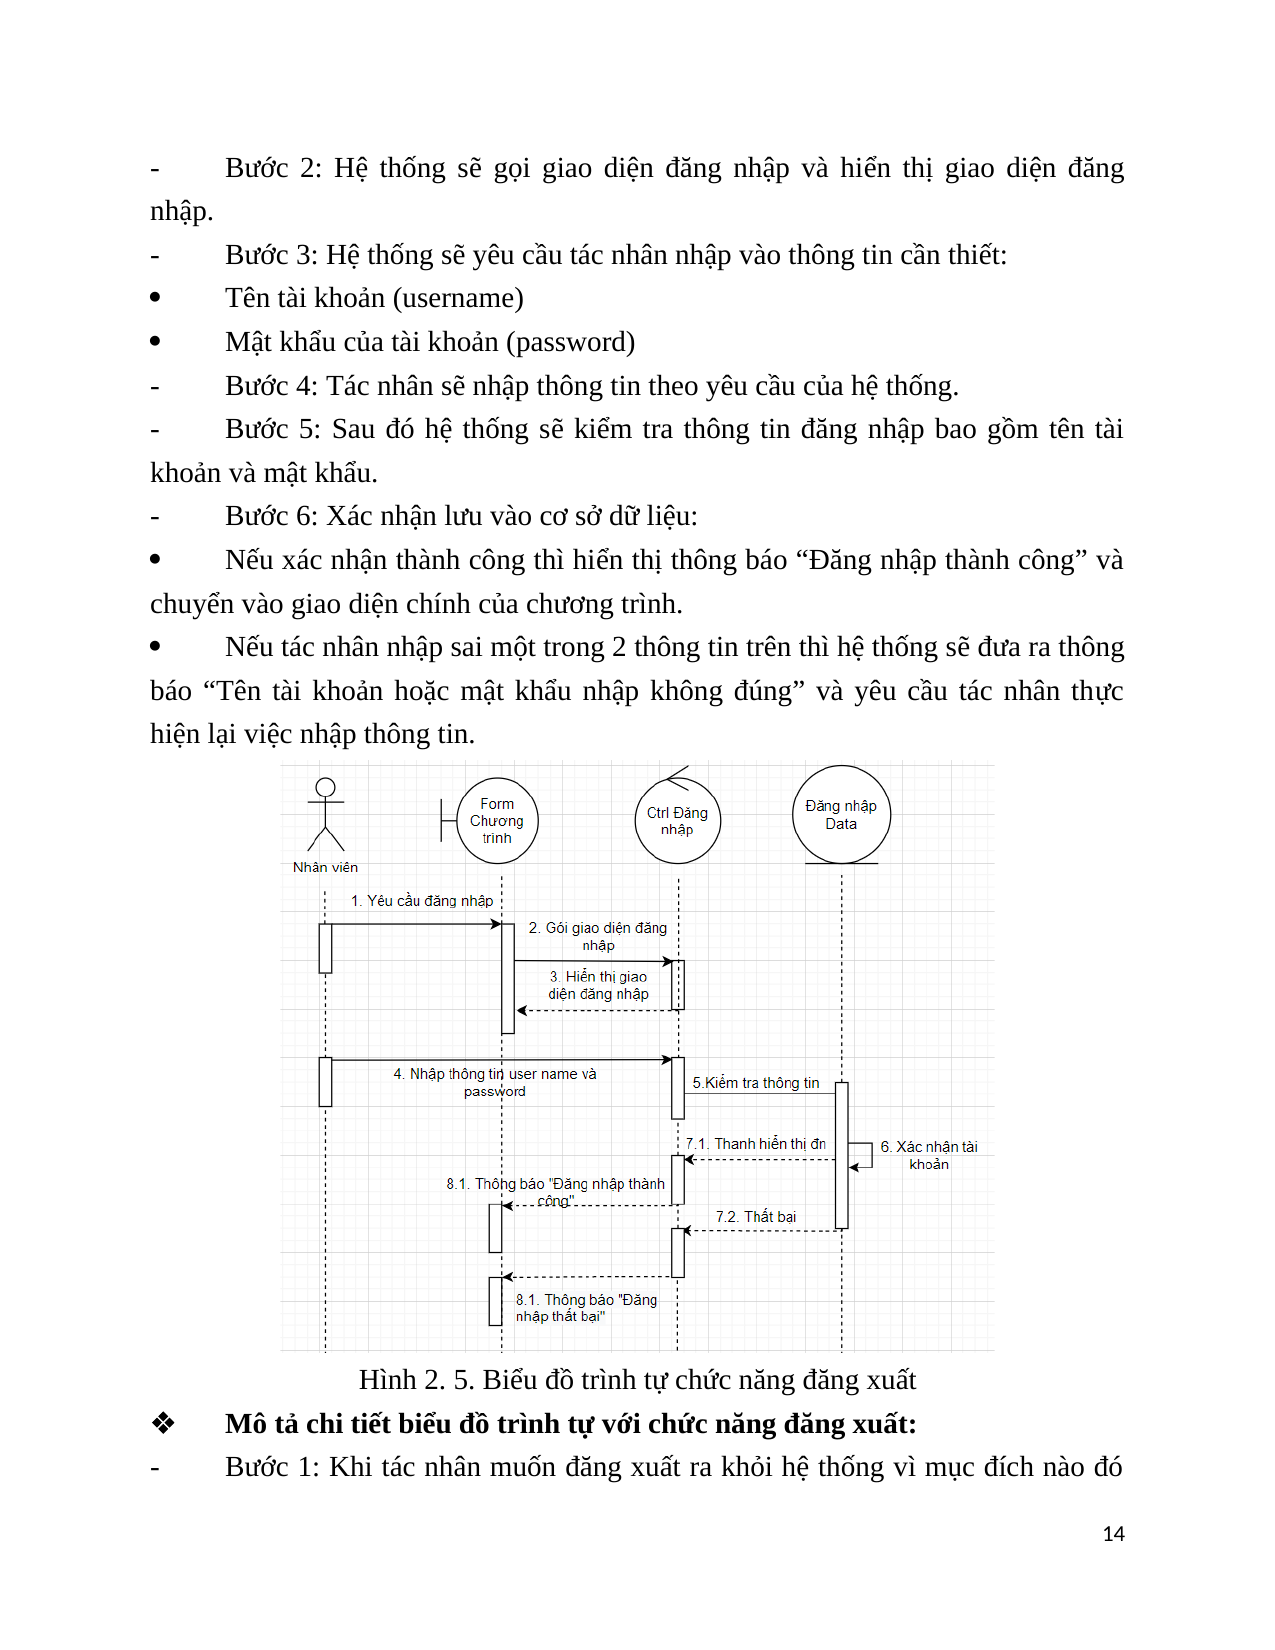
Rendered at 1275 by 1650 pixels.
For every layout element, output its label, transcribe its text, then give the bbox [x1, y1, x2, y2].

list Mật khẩu của tài khoản (password) [150, 324, 1125, 358]
list Nếu xác nhận thành công thì hiển thị thông báo “Đăng nhập thành công” và chuyển vào giao diện chính của chương trình. [150, 542, 1125, 619]
list Bước 3: Hệ thống sẽ yêu cầu tác nhân nhập vào thông tin cần thiết: [150, 237, 1125, 271]
picture [280, 760, 995, 1353]
text Hình 2. 5. Biểu đồ trình tự chức năng đăng xuất [150, 1362, 1125, 1396]
list Bước 4: Tác nhân sẽ nhập thông tin theo yêu cầu của hệ thống. [150, 368, 1125, 401]
list Bước 2: Hệ thống sẽ gọi giao diện đăng nhập và hiển thị giao diện đăng nhập. [150, 150, 1125, 227]
list Nếu tác nhân nhập sai một trong 2 thông tin trên thì hệ thống sẽ đưa ra thông báo “Tên tài khoản hoặc mật khẩu nhập không đúng” và yêu cầu tác nhân thực hiện lại việc nhập thông tin. [150, 629, 1125, 750]
list Tên tài khoản (username) [150, 281, 1125, 314]
list Mô tả chi tiết biểu đồ trình tự với chức năng đăng xuất: [150, 1406, 1125, 1439]
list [150, 1449, 1125, 1483]
list Bước 6: Xác nhận lưu vào cơ sở dữ liệu: [150, 498, 1125, 532]
list Bước 5: Sau đó hệ thống sẽ kiểm tra thông tin đăng nhập bao gồm tên tài khoản và mật khẩu. [150, 411, 1125, 488]
